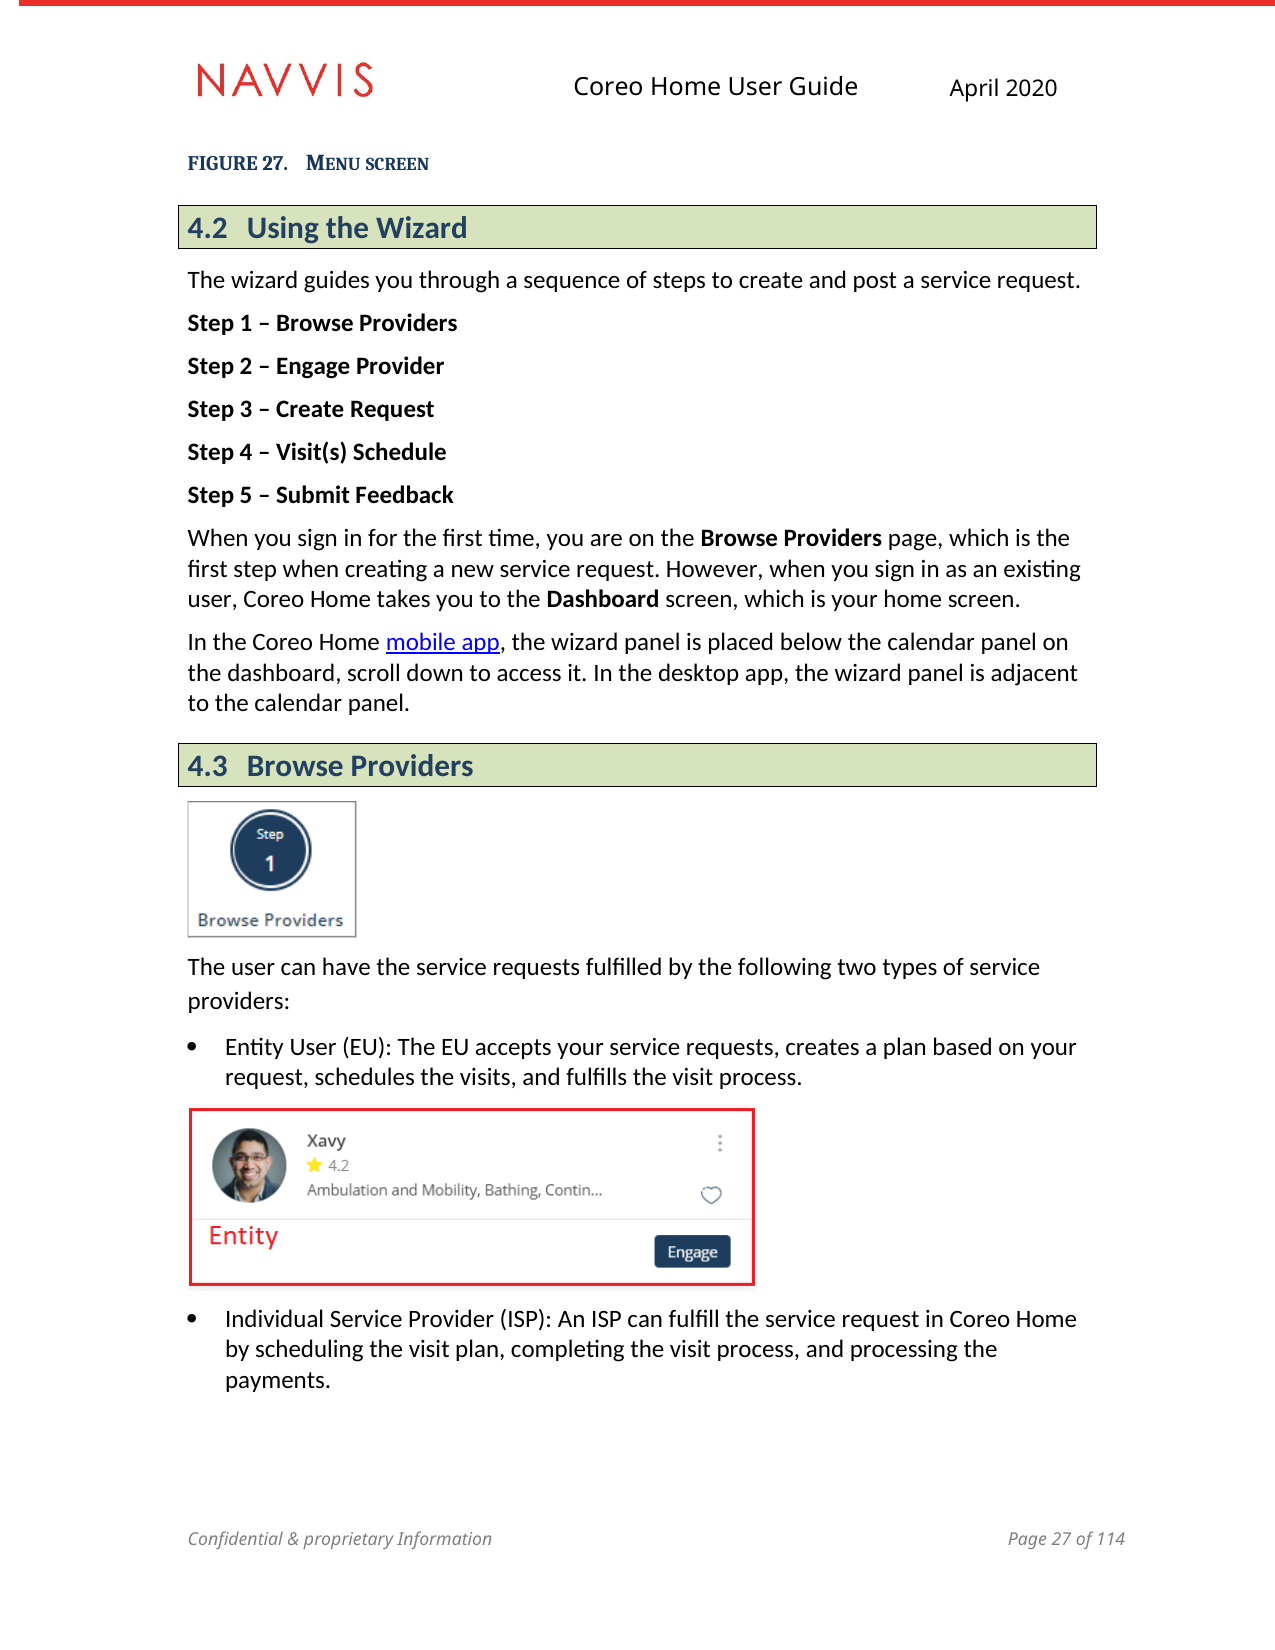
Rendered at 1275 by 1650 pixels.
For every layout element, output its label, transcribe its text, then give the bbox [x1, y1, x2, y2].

picture [187, 801, 358, 939]
list Entity User (EU): The EU accepts your service requests, creates a plan based on your request, schedules the visits, and fulfills the visit process. [187, 1031, 1087, 1092]
text The wizard guides you through a sequence of steps to create and post a service request. [187, 264, 1087, 295]
text Menu screen [187, 150, 1087, 176]
text When you sign in for the first time, you are on the Browse Providers page, which is the first step when creating a new service request. However, when you sign in as an existing user, Coreo Home takes you to the Dashboard screen, which is your home screen. [187, 522, 1087, 614]
text In the Coreo Home mobile app, the wizard panel is placed below the calendar panel on the dashboard, scroll down to access it. In the desktop app, the wizard panel is adjacent to the calendar panel. [187, 626, 1087, 718]
subtitle Using the Wizard [179, 206, 1096, 248]
subtitle Browse Providers [179, 744, 1096, 786]
text Step 5 – Submit Feedback [187, 479, 1087, 510]
text Step 4 – Visit(s) Schedule [187, 436, 1087, 467]
text Step 3 – Create Request [187, 393, 1087, 424]
picture [187, 1104, 758, 1291]
text Step 1 – Browse Providers [187, 307, 1087, 338]
picture [187, 55, 383, 104]
list Individual Service Provider (ISP): An ISP can fulfill the service request in Coreo Home by scheduling the visit plan, completing the visit process, and processing the payments. [187, 1303, 1087, 1394]
text Step 2 – Engage Provider [187, 350, 1087, 381]
text The user can have the service requests fulfilled by the following two types of service providers: [187, 951, 1087, 1015]
